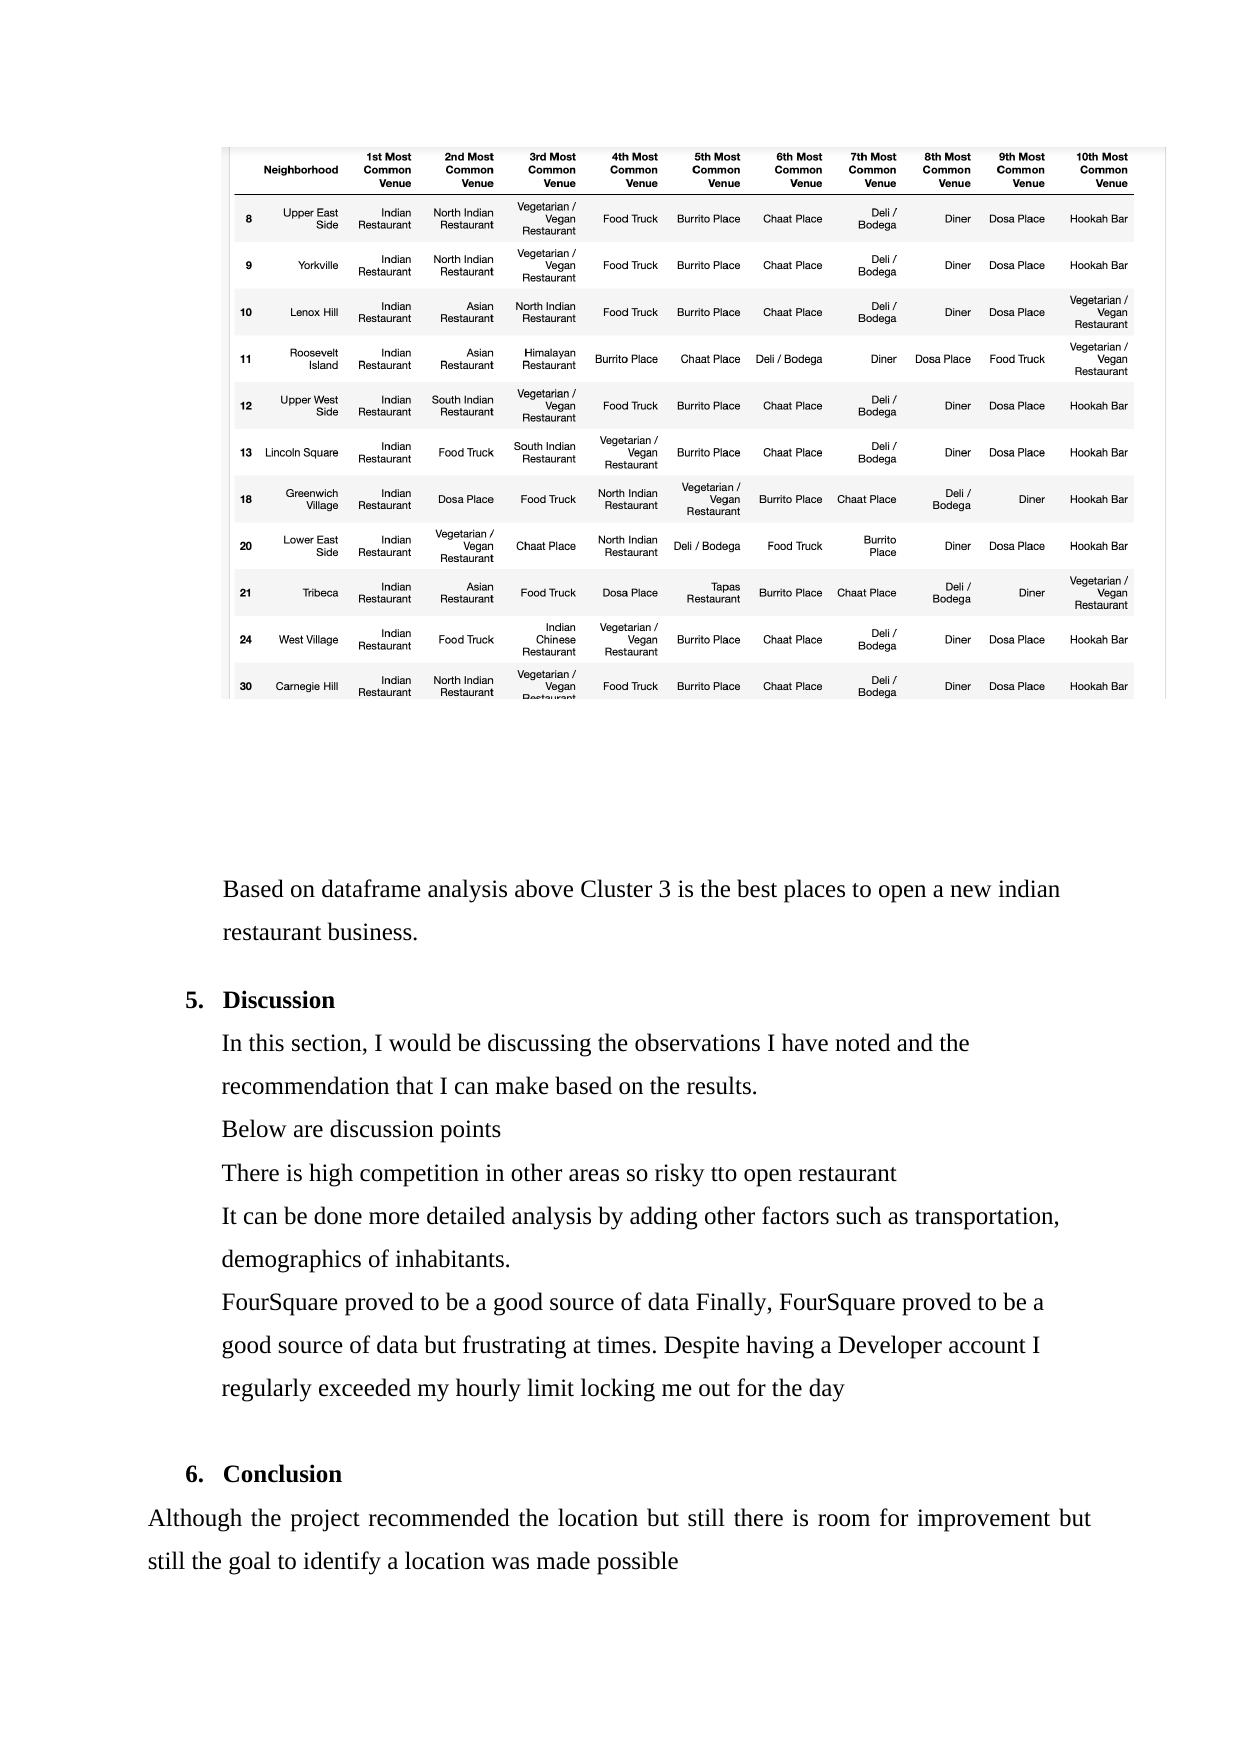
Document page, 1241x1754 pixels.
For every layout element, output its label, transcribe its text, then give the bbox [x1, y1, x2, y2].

list Conclusion [185, 1459, 1093, 1488]
text In this section, I would be discussing the observations I have noted and the recommendation that I can make based on the results. [221, 1028, 1093, 1100]
text Although the project recommended the location but still there is room for improvement but still the goal to identify a location was made possible [148, 1503, 1093, 1574]
picture [221, 147, 1167, 699]
text It can be done more detailed analysis by adding other factors such as transportation, demographics of inhabitants. [221, 1201, 1093, 1273]
text Based on dataframe analysis above Cluster 3 is the best places to open a new indian restaurant business. [223, 874, 1093, 946]
text FourSquare proved to be a good source of data Finally, FourSquare proved to be a good source of data but frustrating at times. Despite having a Developer account I regularly exceeded my hourly limit locking me out for the day [221, 1287, 1093, 1402]
text Below are discussion points [221, 1114, 1093, 1143]
list Discussion [185, 985, 1093, 1014]
text There is high competition in other areas so risky tto open restaurant [221, 1158, 1093, 1186]
